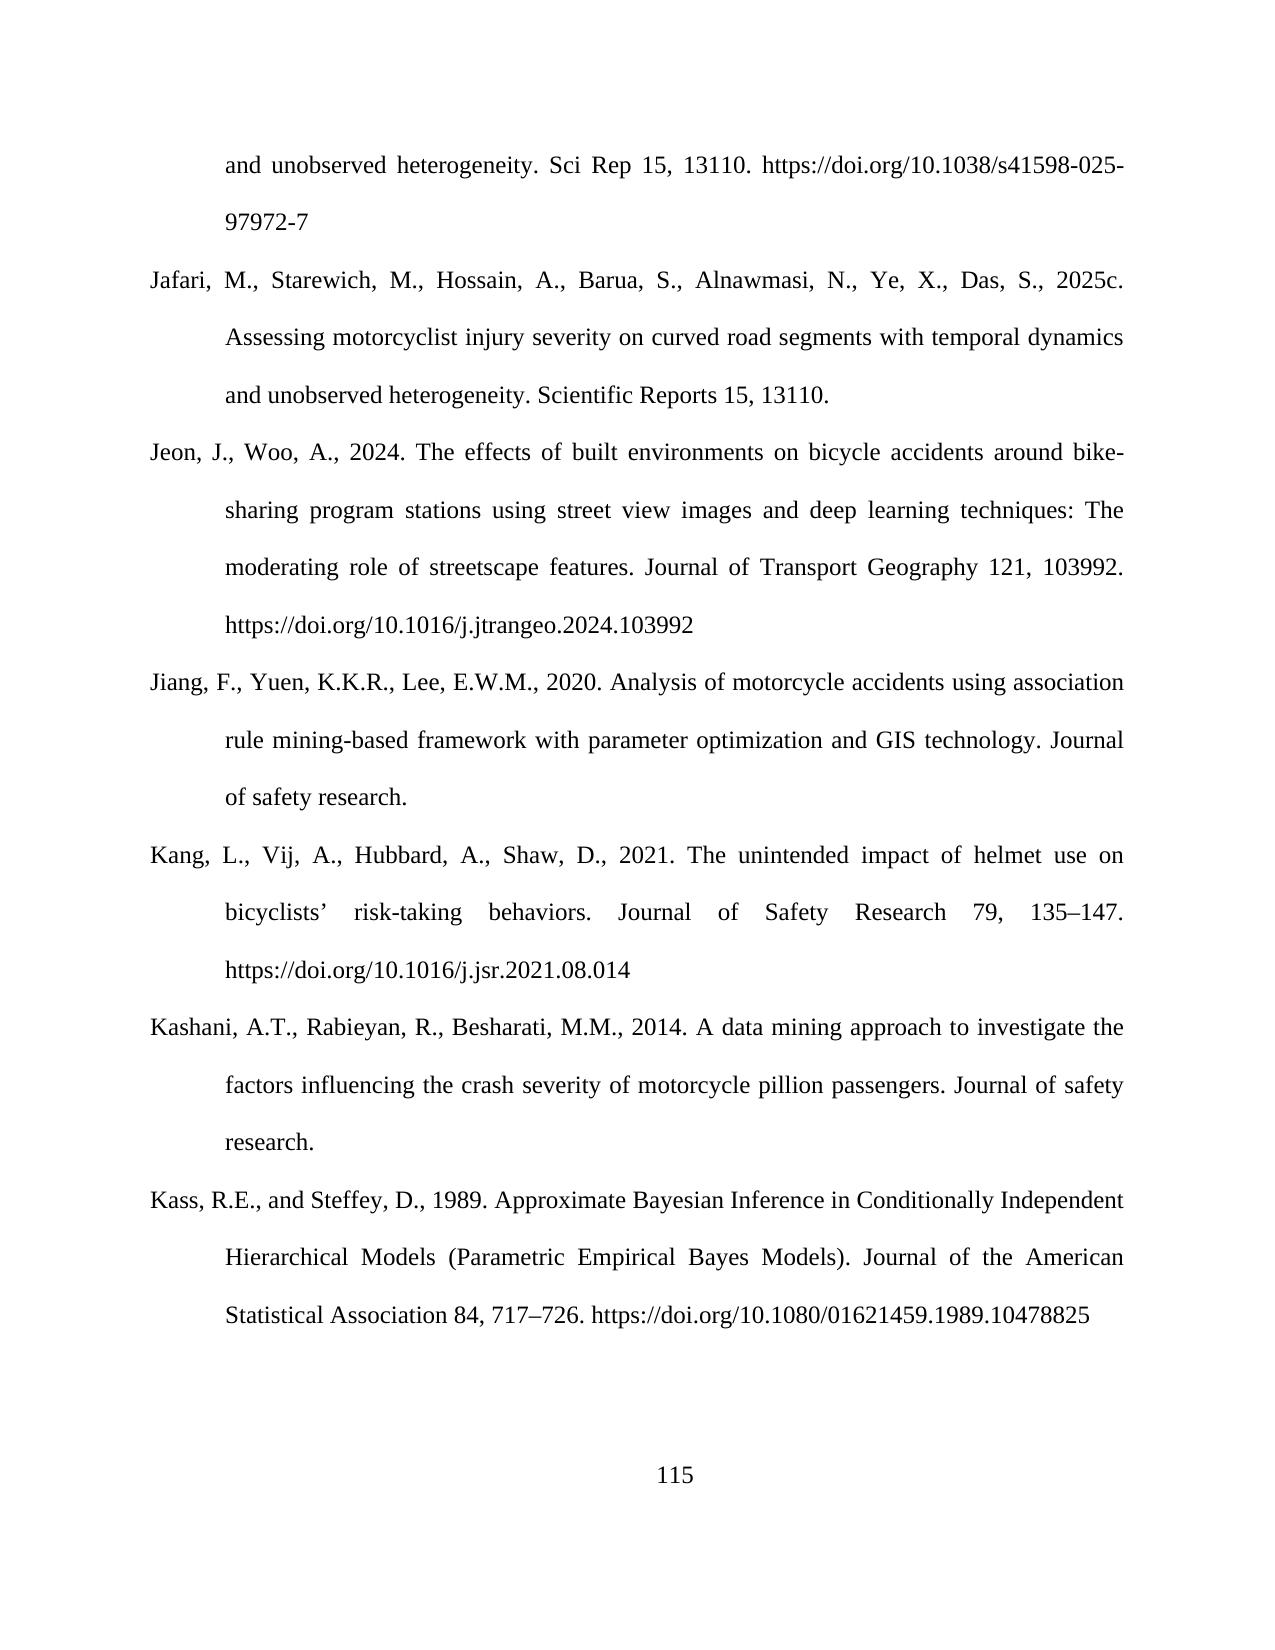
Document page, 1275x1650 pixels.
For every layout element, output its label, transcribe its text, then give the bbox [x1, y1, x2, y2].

text Jiang, F., Yuen, K.K.R., Lee, E.W.M., 2020. Analysis of motorcycle accidents using association rule mining-based framework with parameter optimization and GIS technology. Journal of safety research. [150, 696, 1125, 811]
text Jeon, J., Woo, A., 2024. The effects of built environments on bicycle accidents around bike-sharing program stations using street view images and deep learning techniques: The moderating role of streetscape features. Journal of Transport Geography 121, 103992. https://doi.org/10.1016/j.jtrangeo.2024.103992 [150, 466, 1125, 639]
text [150, 150, 1125, 236]
text Kashani, A.T., Rabieyan, R., Besharati, M.M., 2014. A data mining approach to investigate the factors influencing the crash severity of motorcycle pillion passengers. Journal of safety research. [150, 1041, 1125, 1156]
text Kass, R.E., and Steffey, D., 1989. Approximate Bayesian Inference in Conditionally Independent Hierarchical Models (Parametric Empirical Bayes Models). Journal of the American Statistical Association 84, 717–726. https://doi.org/10.1080/01621459.1989.10478825 [150, 1214, 1125, 1329]
text Kang, L., Vij, A., Hubbard, A., Shaw, D., 2021. The unintended impact of helmet use on bicyclists’ risk-taking behaviors. Journal of Safety Research 79, 135–147. https://doi.org/10.1016/j.jsr.2021.08.014 [150, 869, 1125, 984]
text Jafari, M., Starewich, M., Hossain, A., Barua, S., Alnawmasi, N., Ye, X., Das, S., 2025c. Assessing motorcyclist injury severity on curved road segments with temporal dynamics and unobserved heterogeneity. Scientific Reports 15, 13110. [150, 294, 1125, 409]
